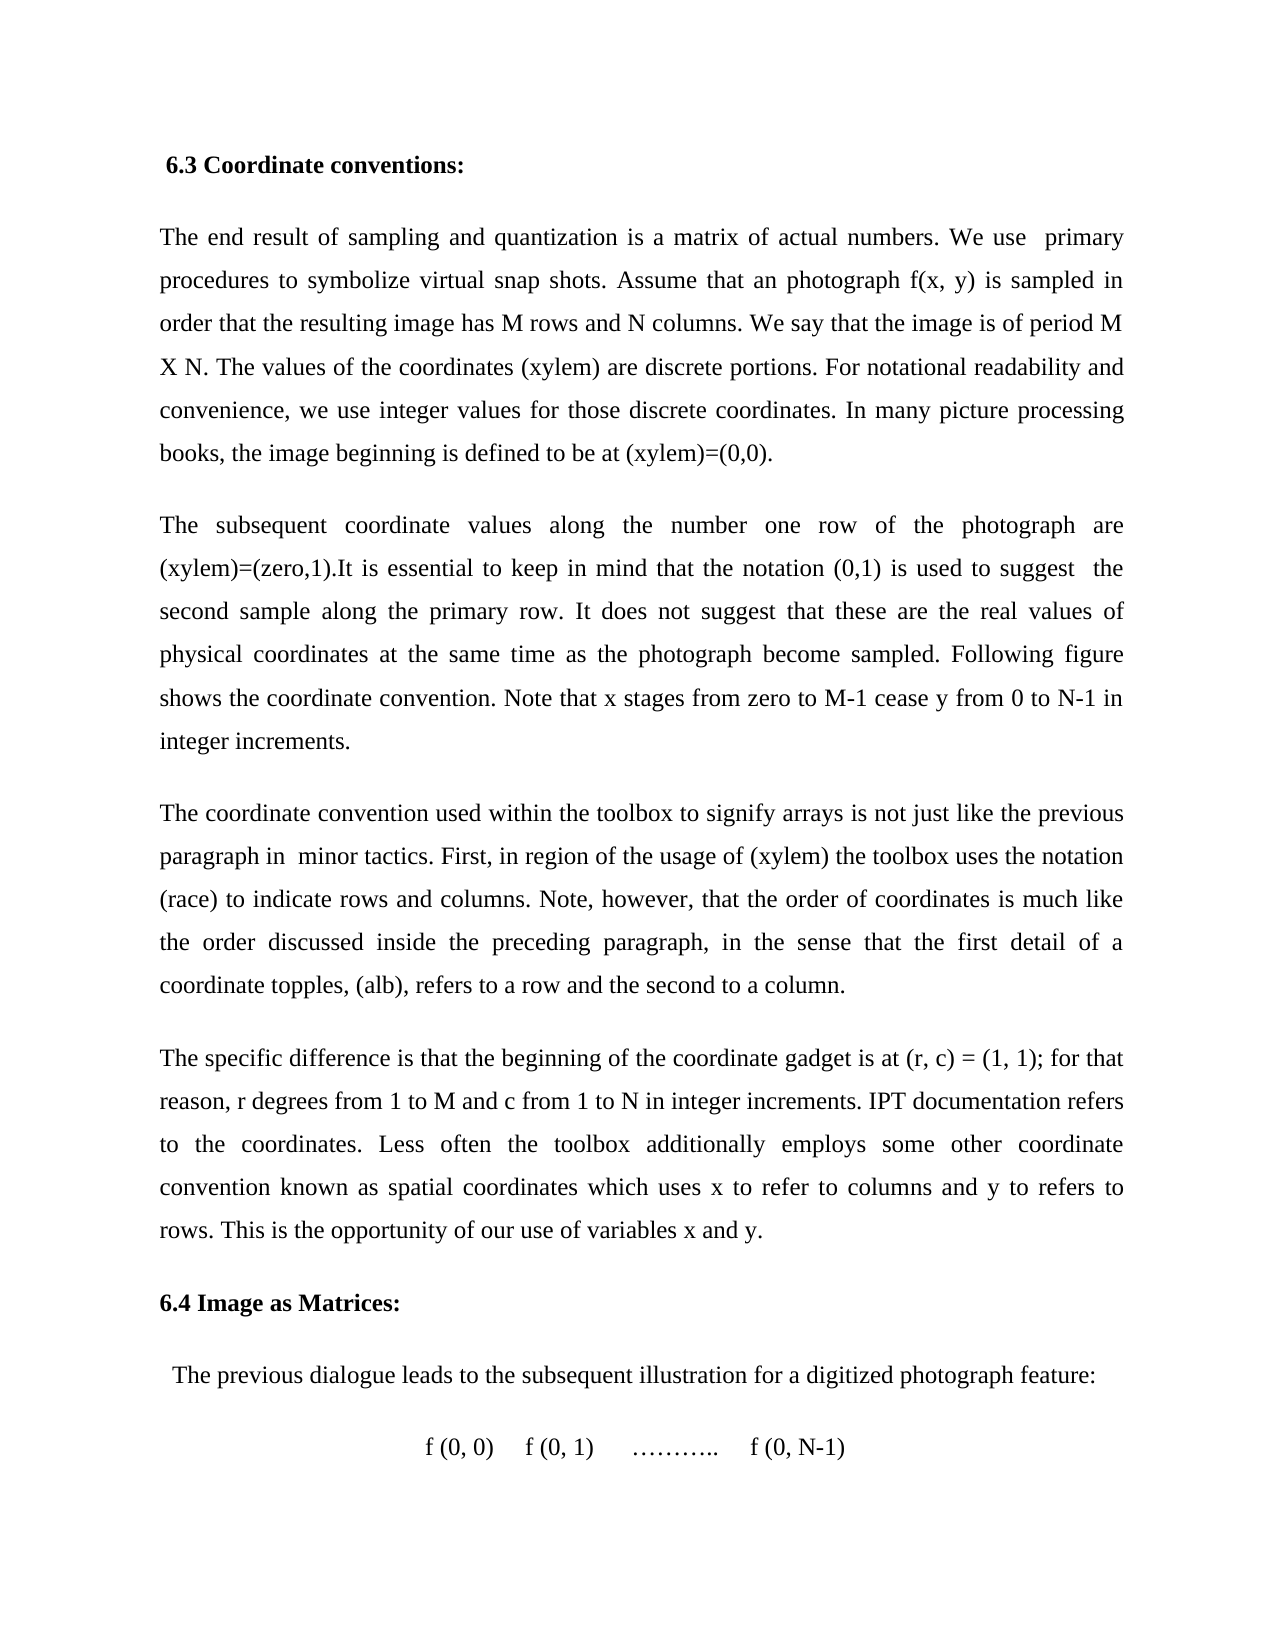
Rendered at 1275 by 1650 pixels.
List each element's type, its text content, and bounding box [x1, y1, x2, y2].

text The subsequent coordinate values along the number one row of the photograph are (xylem)=(zero,1).It is essential to keep in mind that the notation (0,1) is used to suggest the second sample along the primary row. It does not suggest that these are the real values of physical coordinates at the same time as the photograph become sampled. Following figure shows the coordinate convention. Note that x stages from zero to M-1 cease y from 0 to N-1 in integer increments. [159, 510, 1125, 754]
text The specific difference is that the beginning of the coordinate gadget is at (r, c) = (1, 1); for that reason, r degrees from 1 to M and c from 1 to N in integer increments. IPT documentation refers to the coordinates. Less often the toolbox additionally employs some other coordinate convention known as spatial coordinates which uses x to refer to columns and y to refers to rows. This is the opportunity of our use of variables x and y. [159, 1043, 1125, 1244]
text 6.3 Coordinate conventions: [159, 150, 1125, 179]
text The coordinate convention used within the toolbox to signify arrays is not just like the previous paragraph in minor tactics. First, in region of the usage of (xylem) the toolbox uses the notation (race) to indicate rows and columns. Note, however, that the order of coordinates is much like the order discussed inside the preceding paragraph, in the sense that the first detail of a coordinate topples, (alb), refers to a row and the second to a column. [159, 798, 1125, 999]
text 6.4 Image as Matrices: [159, 1288, 1125, 1316]
text The end result of sampling and quantization is a matrix of actual numbers. We use primary procedures to symbolize virtual snap shots. Assume that an photograph f(x, y) is sampled in order that the resulting image has M rows and N columns. We say that the image is of period M X N. The values of the coordinates (xylem) are discrete portions. For notational readability and convenience, we use integer values for those discrete coordinates. In many picture processing books, the image beginning is defined to be at (xylem)=(0,0). [159, 222, 1125, 467]
text f (0, 0) f (0, 1) ……….. f (0, N-1) [150, 1432, 1125, 1461]
text The previous dialogue leads to the subsequent illustration for a digitized photograph feature: [159, 1360, 1125, 1389]
